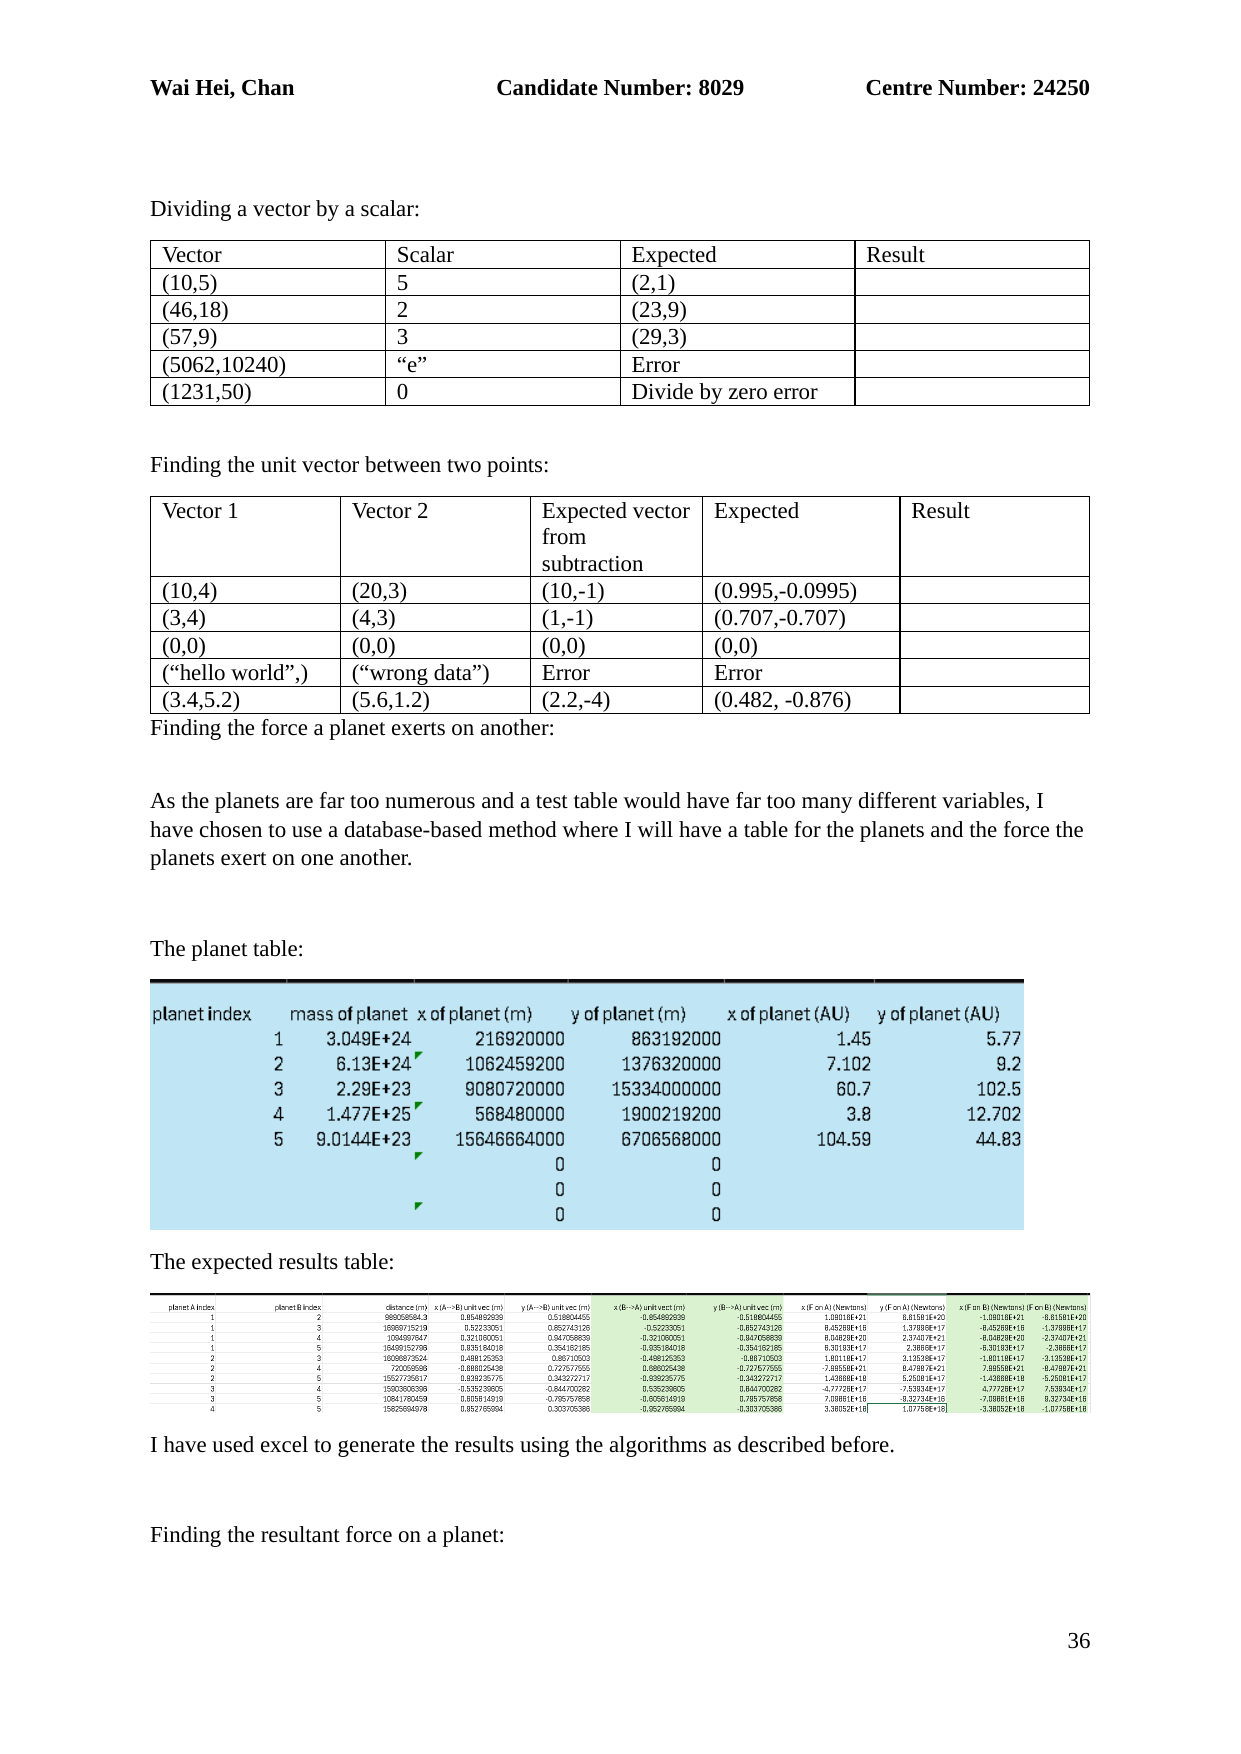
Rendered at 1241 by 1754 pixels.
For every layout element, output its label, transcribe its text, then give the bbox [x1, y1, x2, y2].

table_cell [901, 632, 1089, 658]
table_cell (10,5) [151, 269, 385, 295]
table_cell (“hello world”,) [151, 659, 340, 686]
table_cell [856, 269, 1089, 295]
table_cell (0,0) [703, 632, 899, 658]
table_cell 0 [386, 378, 620, 404]
table_header Vector 2 [341, 497, 530, 576]
table_cell (0,0) [531, 632, 702, 658]
text Dividing a vector by a scalar: [150, 195, 1090, 221]
table_cell (3,4) [151, 604, 340, 631]
text As the planets are far too numerous and a test table would have far too many different variables, I have chosen to use a database-based method where I will have a table for the planets and the force the planets exert on one another. [150, 787, 1090, 871]
table_header Scalar [386, 241, 620, 268]
picture [150, 979, 1024, 1230]
table_cell (23,9) [621, 296, 854, 322]
table_cell (“wrong data”) [341, 659, 530, 686]
table_cell (0.482, -0.876) [703, 687, 899, 713]
table_cell (0.995,-0.0995) [703, 577, 899, 603]
table_cell (46,18) [151, 296, 385, 322]
table_cell “e” [386, 351, 620, 377]
table_cell (0,0) [151, 632, 340, 658]
table_cell (1231,50) [151, 378, 385, 404]
text The expected results table: [150, 1248, 1090, 1275]
table_header Expected [621, 241, 854, 268]
text The planet table: [150, 934, 1090, 961]
table_cell [856, 351, 1089, 377]
picture [150, 1293, 1091, 1413]
table_cell (0,0) [341, 632, 530, 658]
table_cell (20,3) [341, 577, 530, 603]
table_cell (2.2,-4) [531, 687, 702, 713]
table_cell (1,-1) [531, 604, 702, 631]
text Finding the force a planet exerts on another: [150, 714, 1090, 769]
table_header Result [856, 241, 1089, 268]
table_cell Error [703, 659, 899, 686]
table_cell [856, 296, 1089, 322]
table_header Vector 1 [151, 497, 340, 576]
table_cell (2,1) [621, 269, 854, 295]
table_cell 5 [386, 269, 620, 295]
table_cell [901, 687, 1089, 713]
table_header Result [901, 497, 1089, 576]
table_cell 2 [386, 296, 620, 322]
table_header Vector [151, 241, 385, 268]
table_cell (57,9) [151, 324, 385, 350]
table_cell [856, 378, 1089, 404]
table_cell (10,-1) [531, 577, 702, 603]
table_cell [901, 604, 1089, 631]
table_cell (3.4,5.2) [151, 687, 340, 713]
text I have used excel to generate the results using the algorithms as described before. [150, 1431, 1090, 1458]
table_cell 3 [386, 324, 620, 350]
table_cell (0.707,-0.707) [703, 604, 899, 631]
table_cell Error [531, 659, 702, 686]
table_cell (10,4) [151, 577, 340, 603]
table_cell [901, 659, 1089, 686]
table_cell [856, 324, 1089, 350]
table_cell Error [621, 351, 854, 377]
table_cell Divide by zero error [621, 378, 854, 404]
table_header Expected [703, 497, 899, 576]
table_cell (5.6,1.2) [341, 687, 530, 713]
text Finding the unit vector between two points: [150, 451, 1090, 477]
table_header Expected vector from subtraction [531, 497, 702, 576]
table_cell (4,3) [341, 604, 530, 631]
table_cell (5062,10240) [151, 351, 385, 377]
table_cell (29,3) [621, 324, 854, 350]
text Finding the resultant force on a planet: [150, 1521, 1090, 1548]
table_cell [901, 577, 1089, 603]
